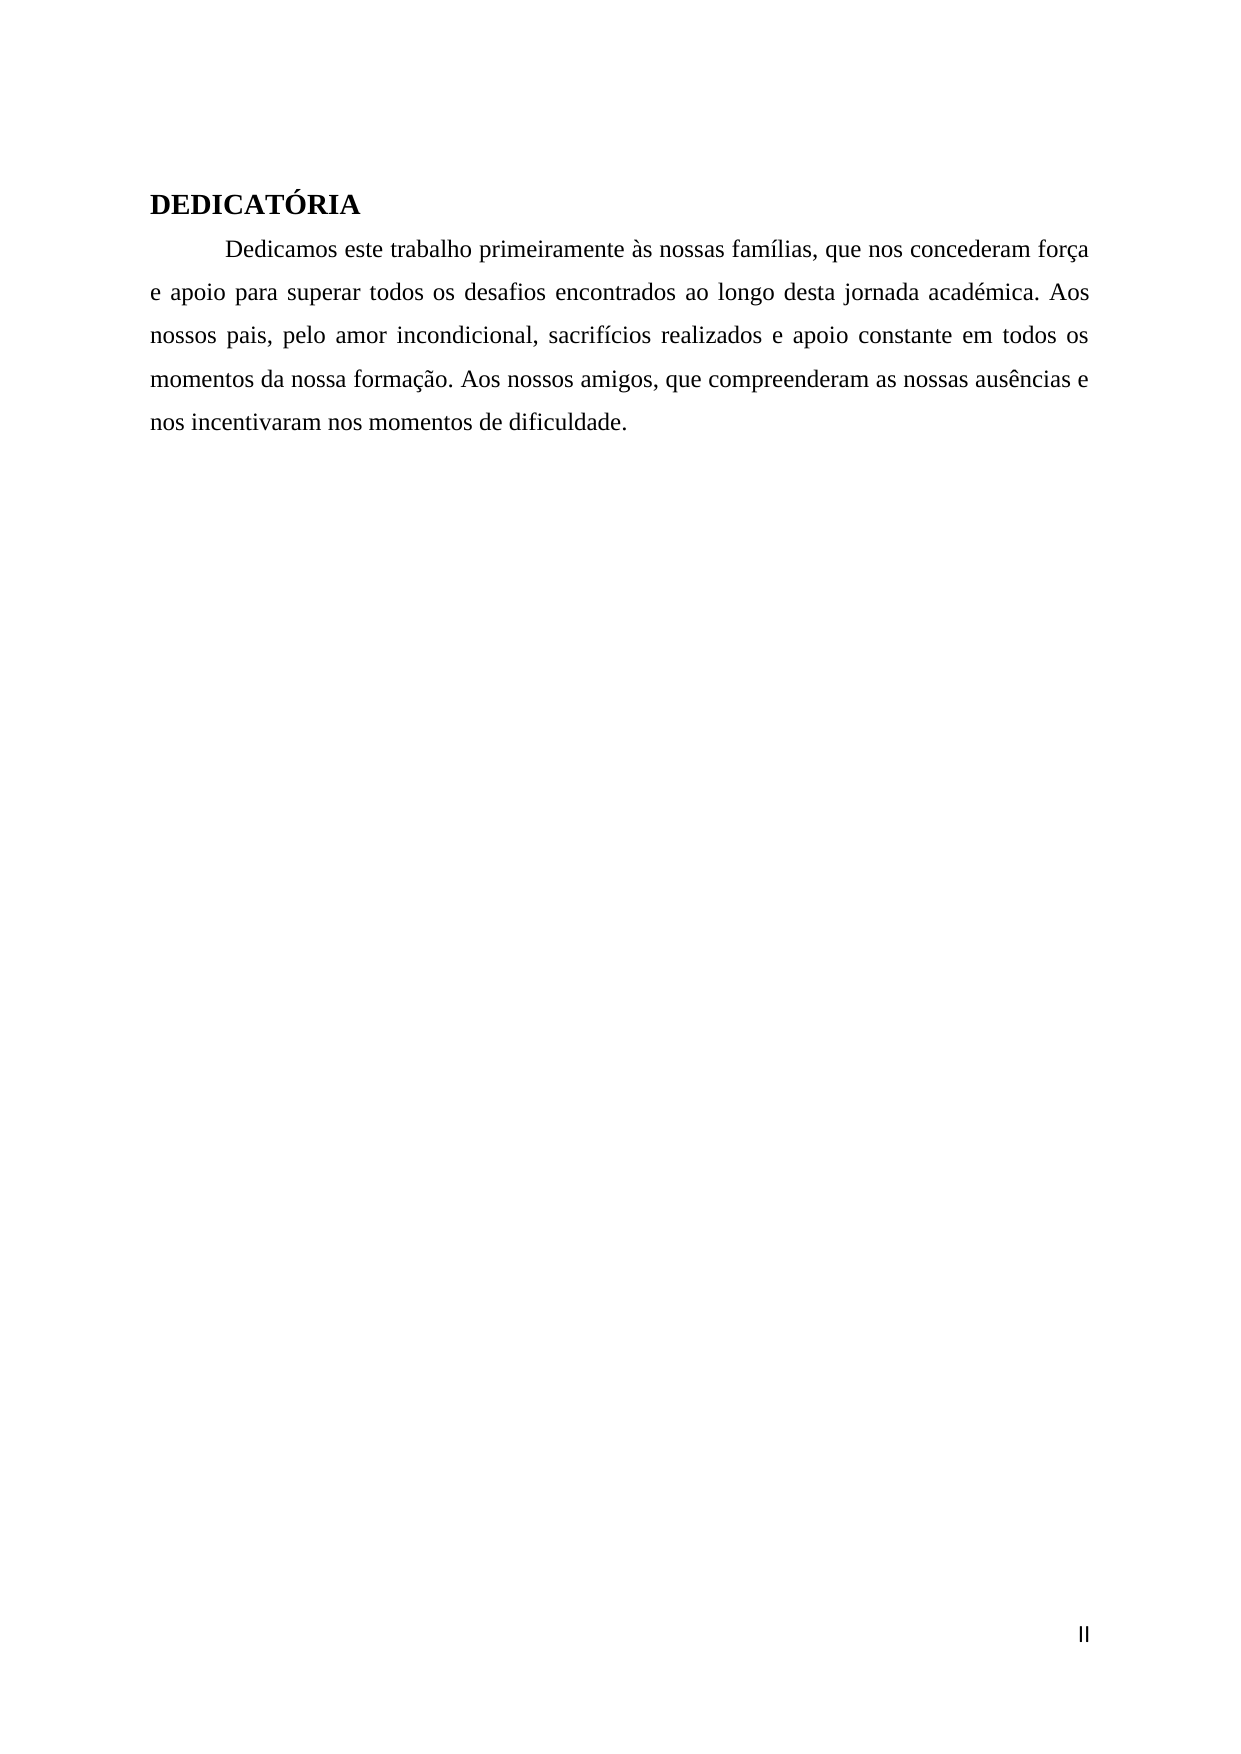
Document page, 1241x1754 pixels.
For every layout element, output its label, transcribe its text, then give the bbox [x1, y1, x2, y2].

text Dedicamos este trabalho primeiramente às nossas famílias, que nos concederam força e apoio para superar todos os desafios encontrados ao longo desta jornada académica. Aos nossos pais, pelo amor incondicional, sacrifícios realizados e apoio constante em todos os momentos da nossa formação. Aos nossos amigos, que compreenderam as nossas ausências e nos incentivaram nos momentos de dificuldade. [150, 234, 1090, 436]
subtitle DEDICATÓRIA [150, 187, 1090, 221]
